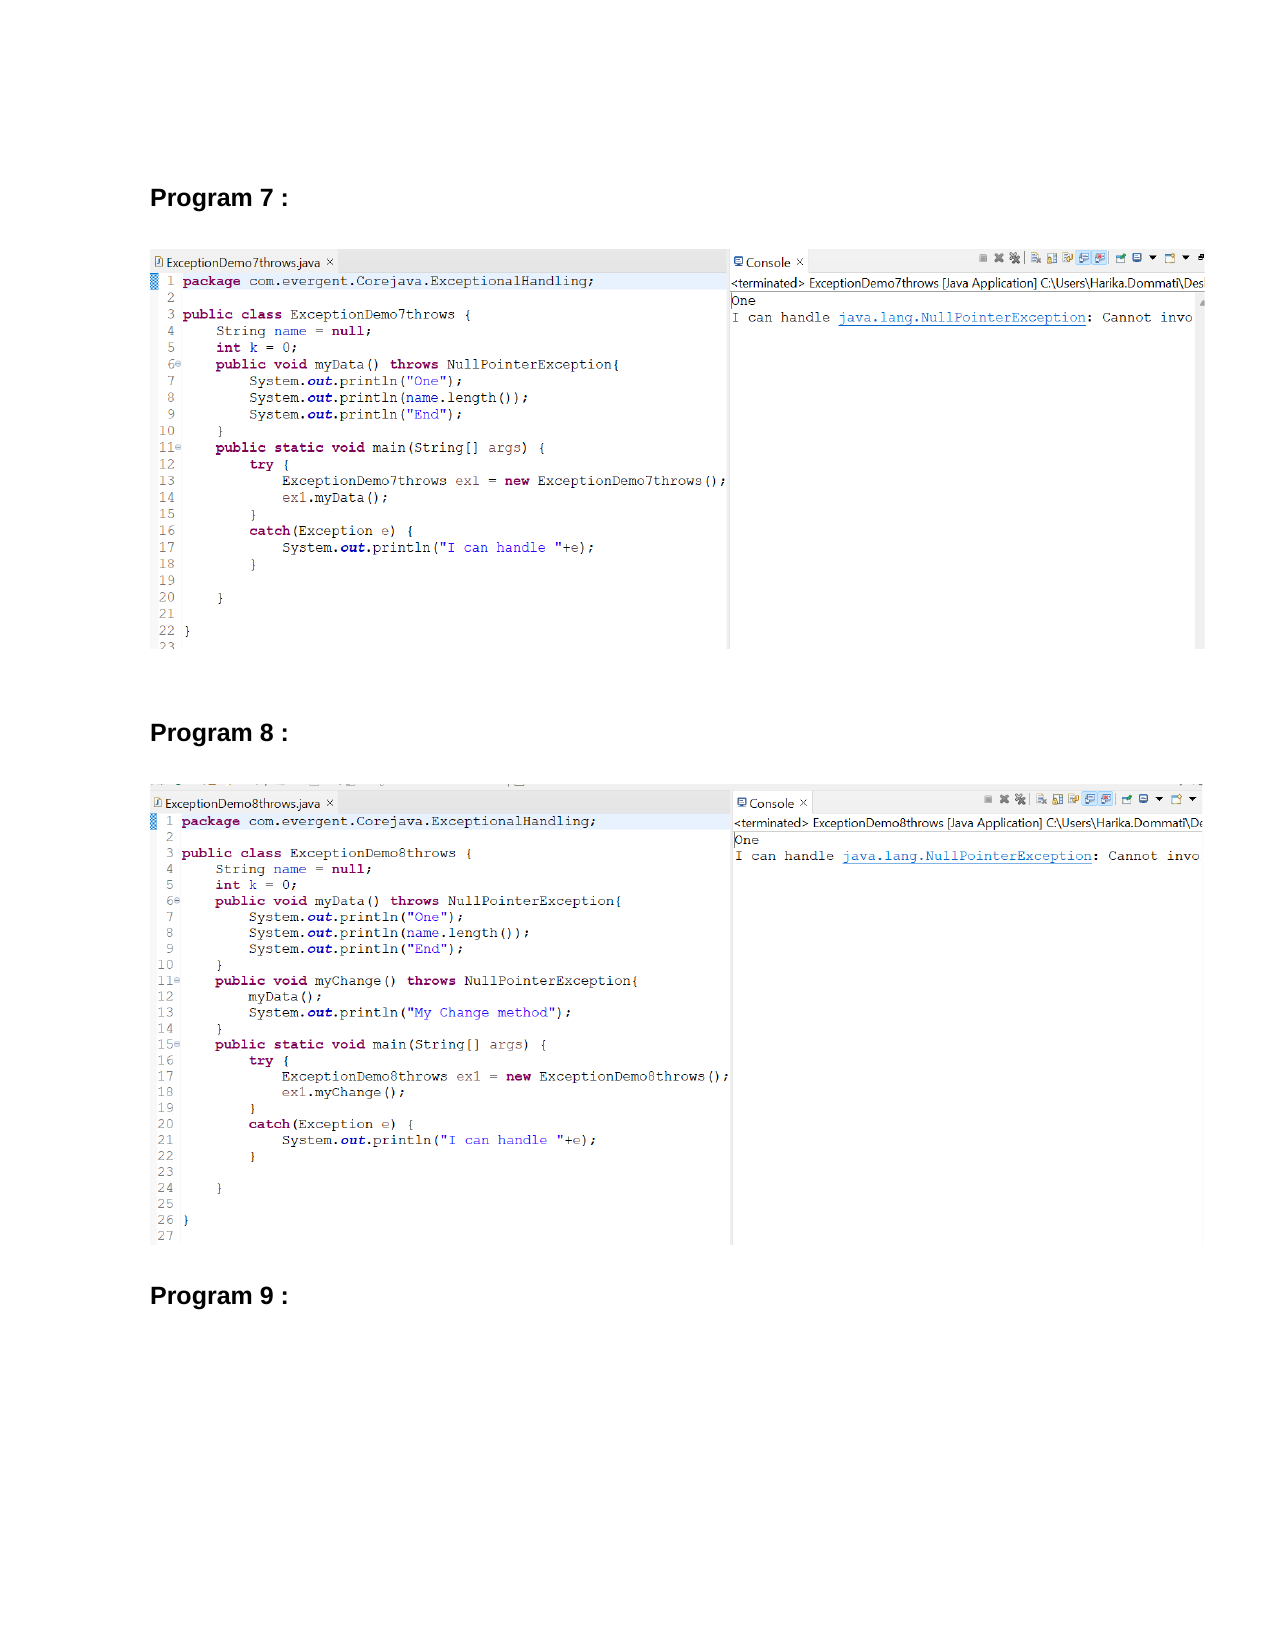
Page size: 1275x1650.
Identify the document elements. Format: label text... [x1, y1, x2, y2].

text Program 7 : [150, 183, 1125, 212]
text Program 9 : [150, 1281, 1125, 1310]
picture [150, 249, 1205, 649]
text Program 8 : [150, 718, 1125, 747]
picture [150, 784, 1203, 1245]
